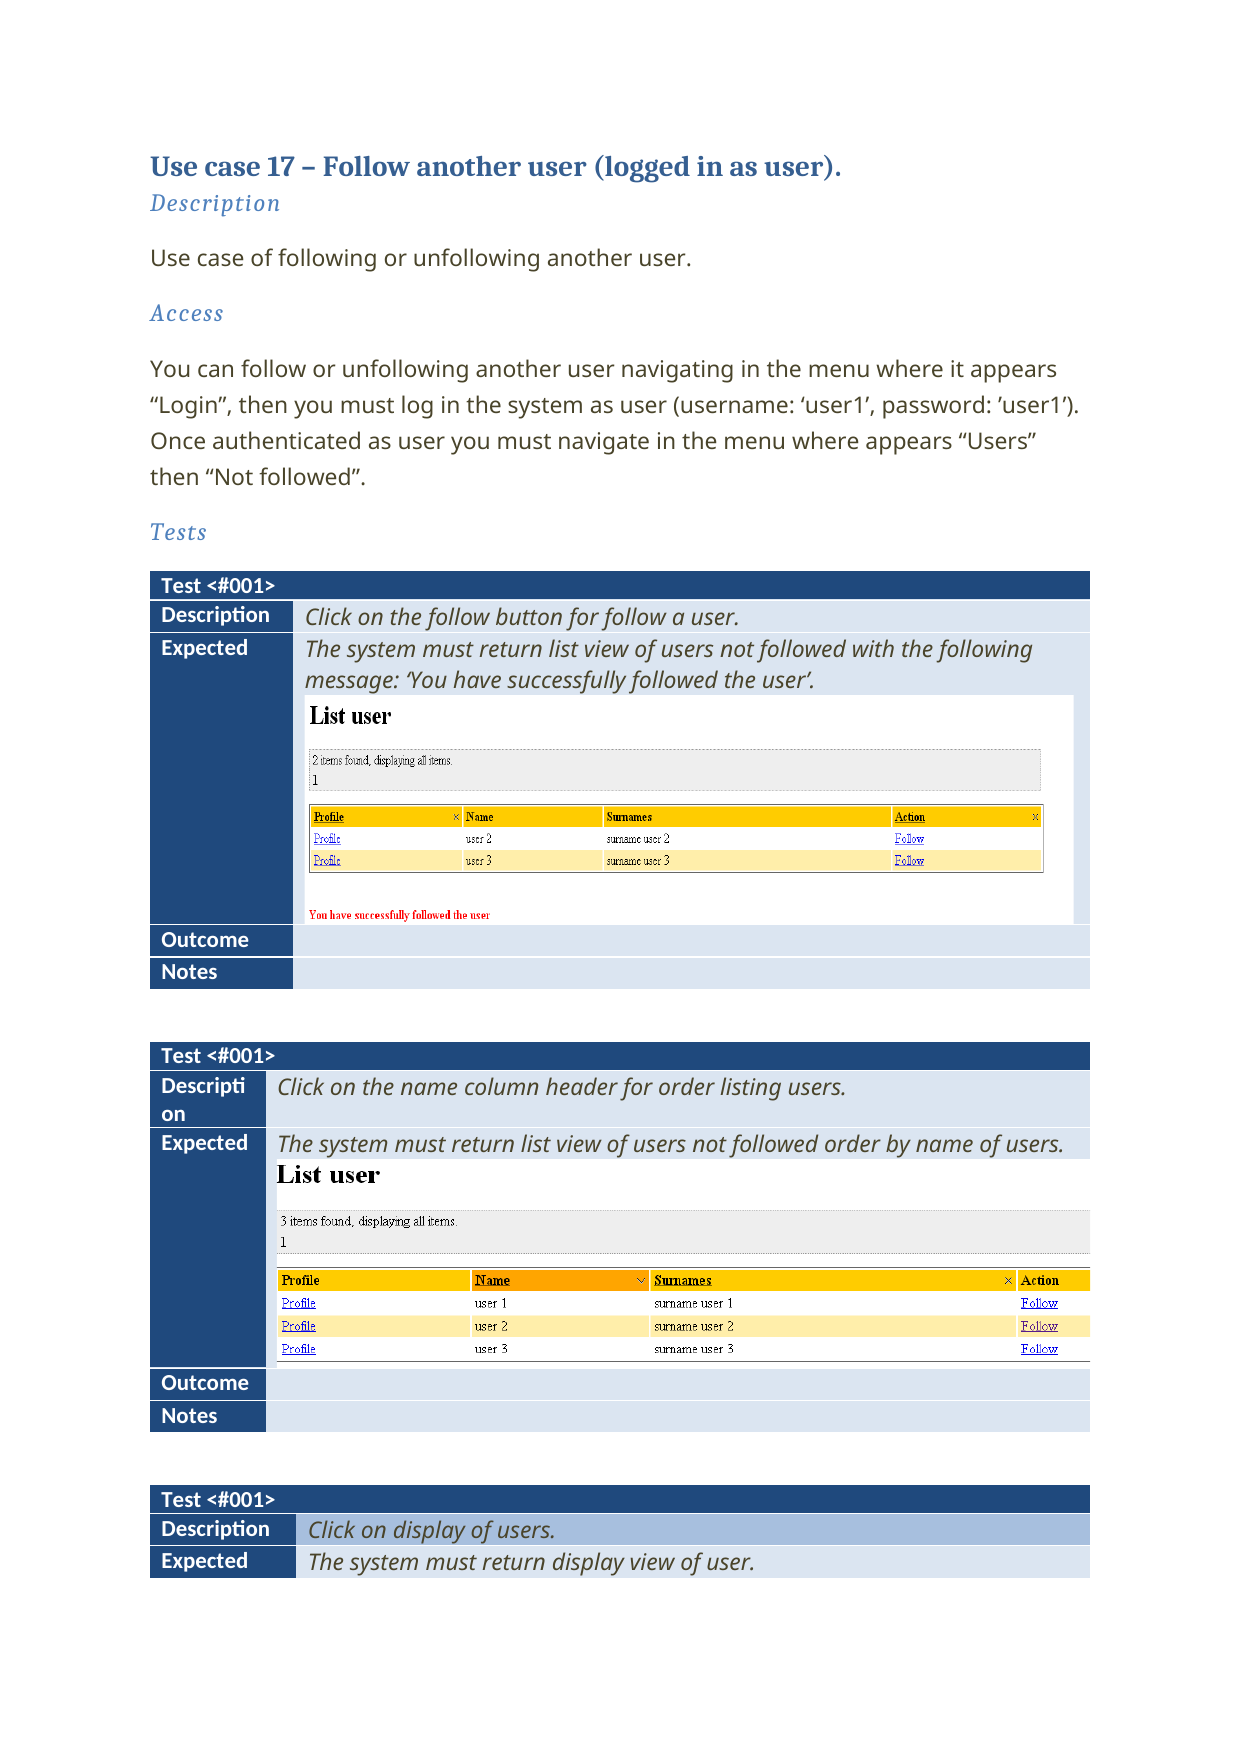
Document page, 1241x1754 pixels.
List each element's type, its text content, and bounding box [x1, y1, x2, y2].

table_cell [266, 1401, 1090, 1432]
table_cell Expected [150, 1128, 266, 1367]
table_cell Description [150, 1514, 296, 1545]
table_cell Description [150, 1071, 266, 1127]
table_cell Outcome [150, 925, 293, 956]
text You can follow or unfollowing another user navigating in the menu where it appears “Login”, then you must log in the system as user (username: ‘user1’, password: ’user1’). Once authenticated as user you must navigate in the menu where appears “Users” then “Not followed”. [150, 353, 1090, 492]
table_cell [266, 1369, 1090, 1400]
subtitle Access [150, 299, 1090, 328]
subtitle Description [150, 188, 1090, 217]
table_cell Description [150, 601, 293, 632]
picture [304, 695, 1074, 924]
table_cell Click on the name column header for order listing users. [266, 1071, 1090, 1127]
table_cell The system must return list view of users not followed order by name of users. [266, 1128, 1090, 1367]
text Use case of following or unfollowing another user. [150, 242, 1090, 274]
table_cell [293, 925, 1090, 956]
picture [276, 1159, 1091, 1368]
table_cell Outcome [150, 1369, 266, 1400]
table_cell Notes [150, 958, 293, 989]
table_cell Notes [150, 1401, 266, 1432]
table_cell The system must return display view of user. [296, 1546, 1090, 1578]
table_header Test <#001> [150, 1485, 1090, 1513]
table_cell Click on display of users. [296, 1514, 1090, 1545]
table_cell Expected [150, 633, 293, 924]
subtitle Tests [150, 518, 1090, 546]
table_header Test <#001> [150, 571, 1090, 599]
table_header Test <#001> [150, 1042, 1090, 1070]
subtitle Use case 17 – Follow another user (logged in as user). [150, 150, 1090, 183]
table_cell The system must return list view of users not followed with the following message: ‘You have successfully followed the user’. [293, 633, 1090, 924]
table_cell Click on the follow button for follow a user. [293, 601, 1090, 632]
table_cell Expected [150, 1546, 296, 1578]
table_cell [293, 958, 1090, 989]
